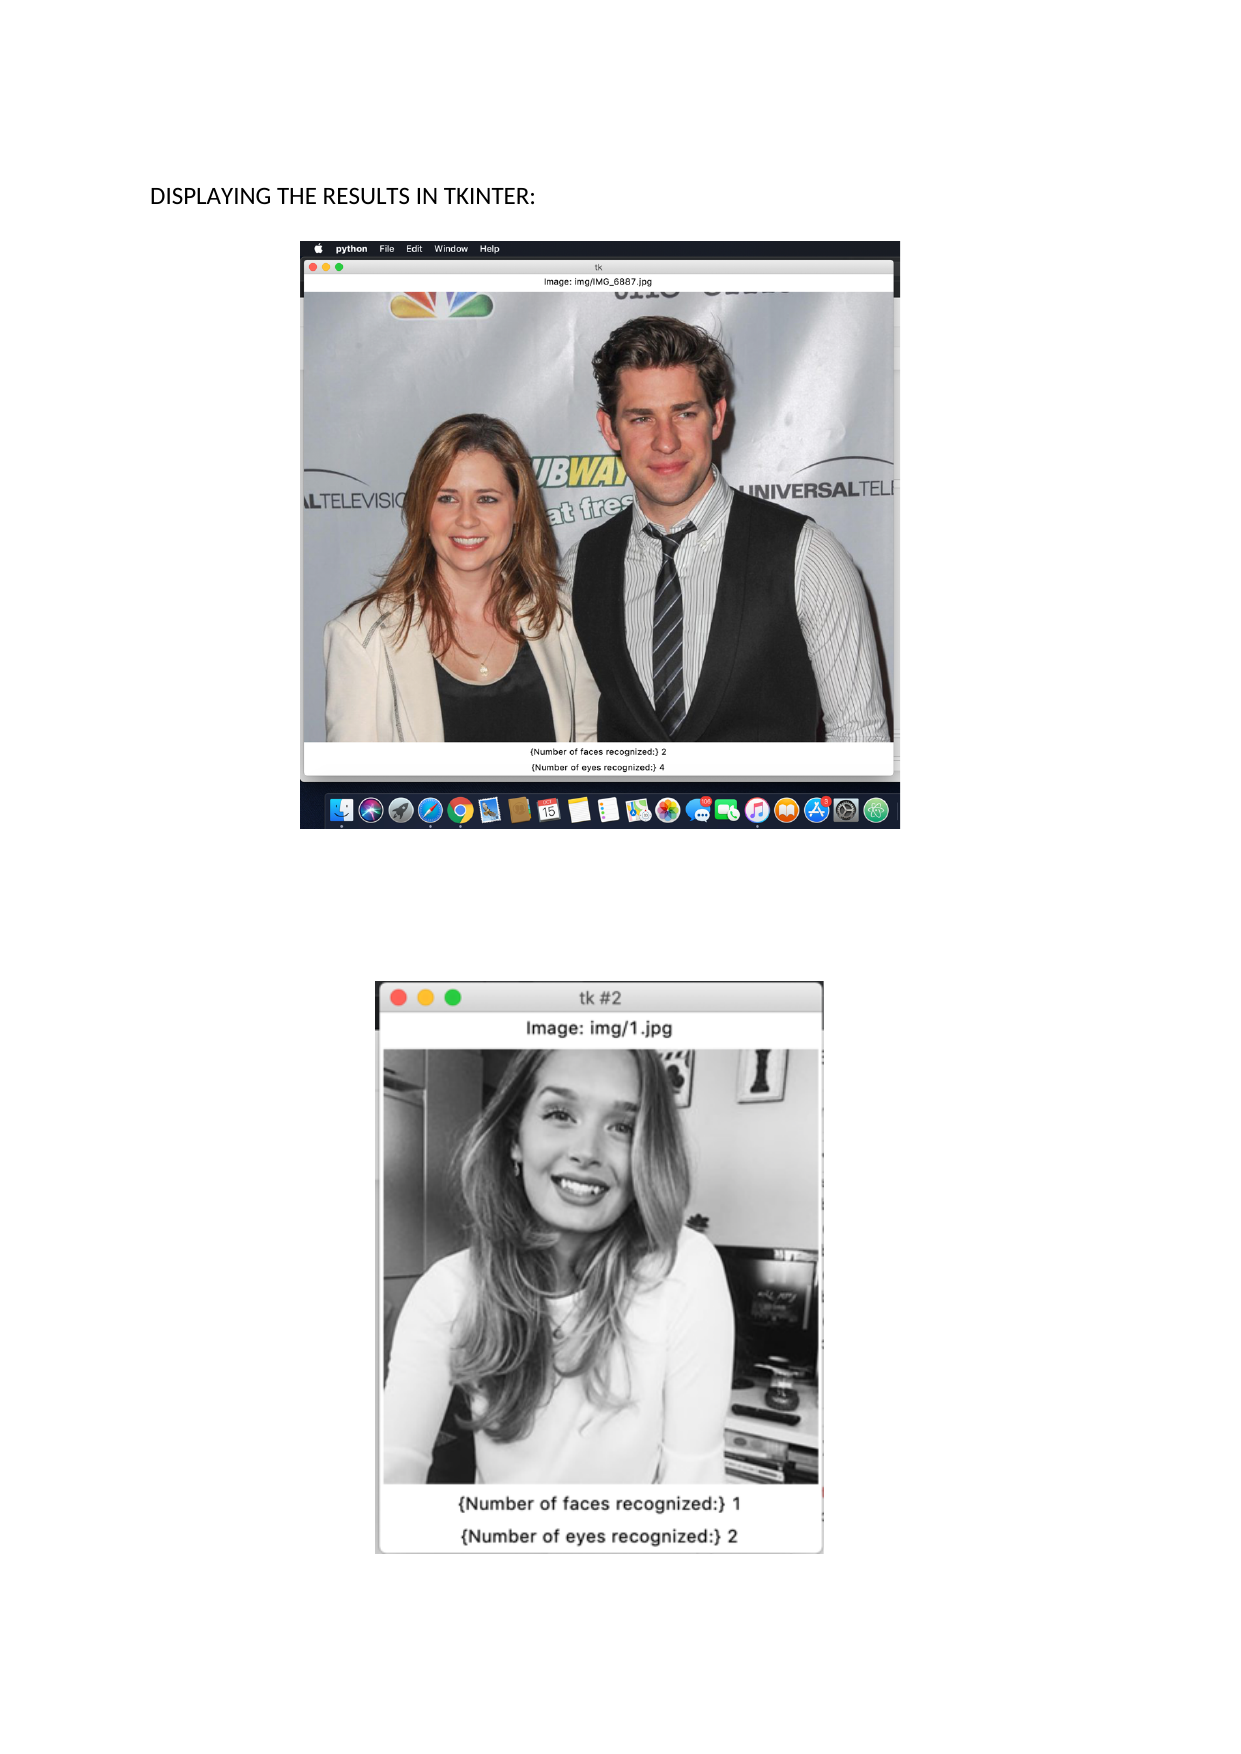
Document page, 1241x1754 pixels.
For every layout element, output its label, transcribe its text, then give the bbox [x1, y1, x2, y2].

picture [375, 981, 824, 1554]
text DISPLAYING THE RESULTS IN TKINTER: [150, 181, 1090, 211]
picture [300, 241, 901, 829]
